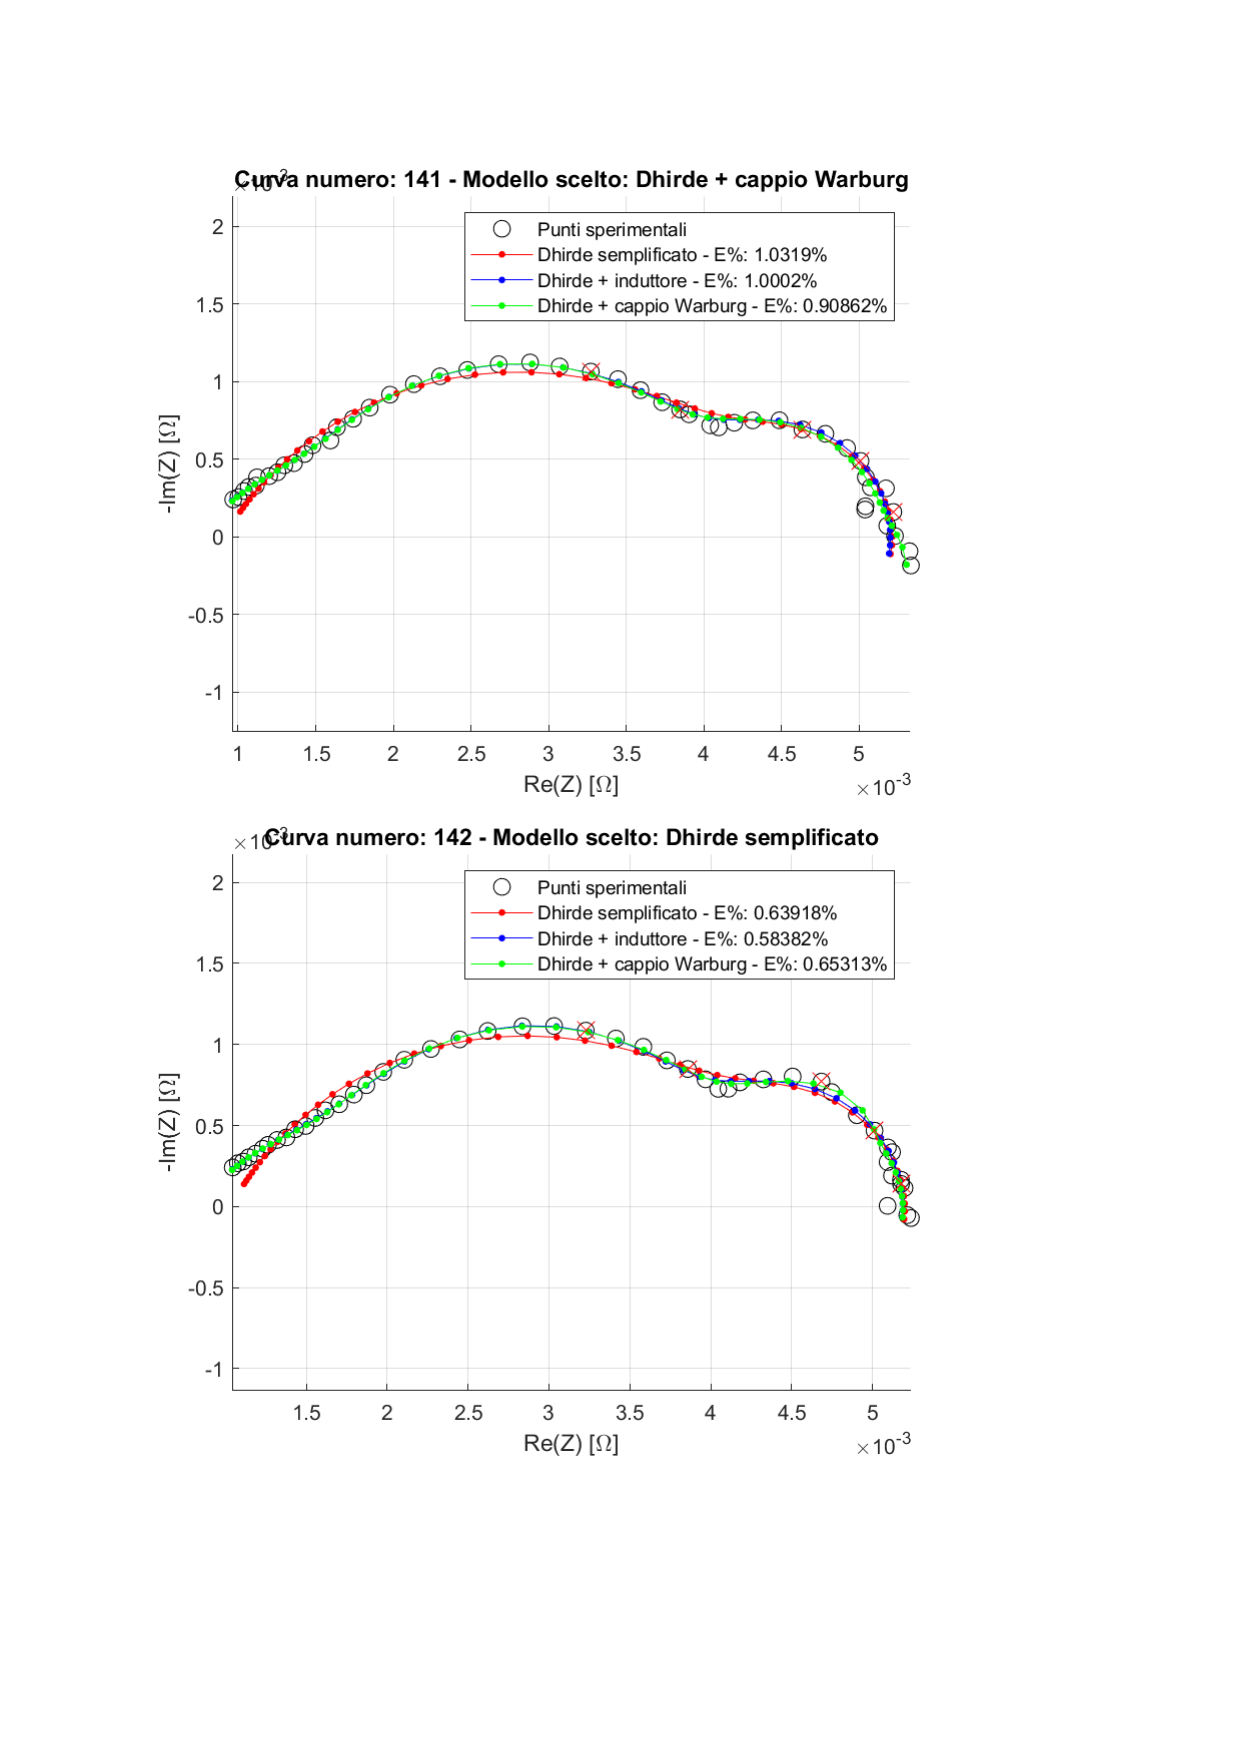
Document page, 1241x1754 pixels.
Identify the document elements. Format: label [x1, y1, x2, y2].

picture [118, 806, 994, 1463]
picture [118, 147, 994, 804]
